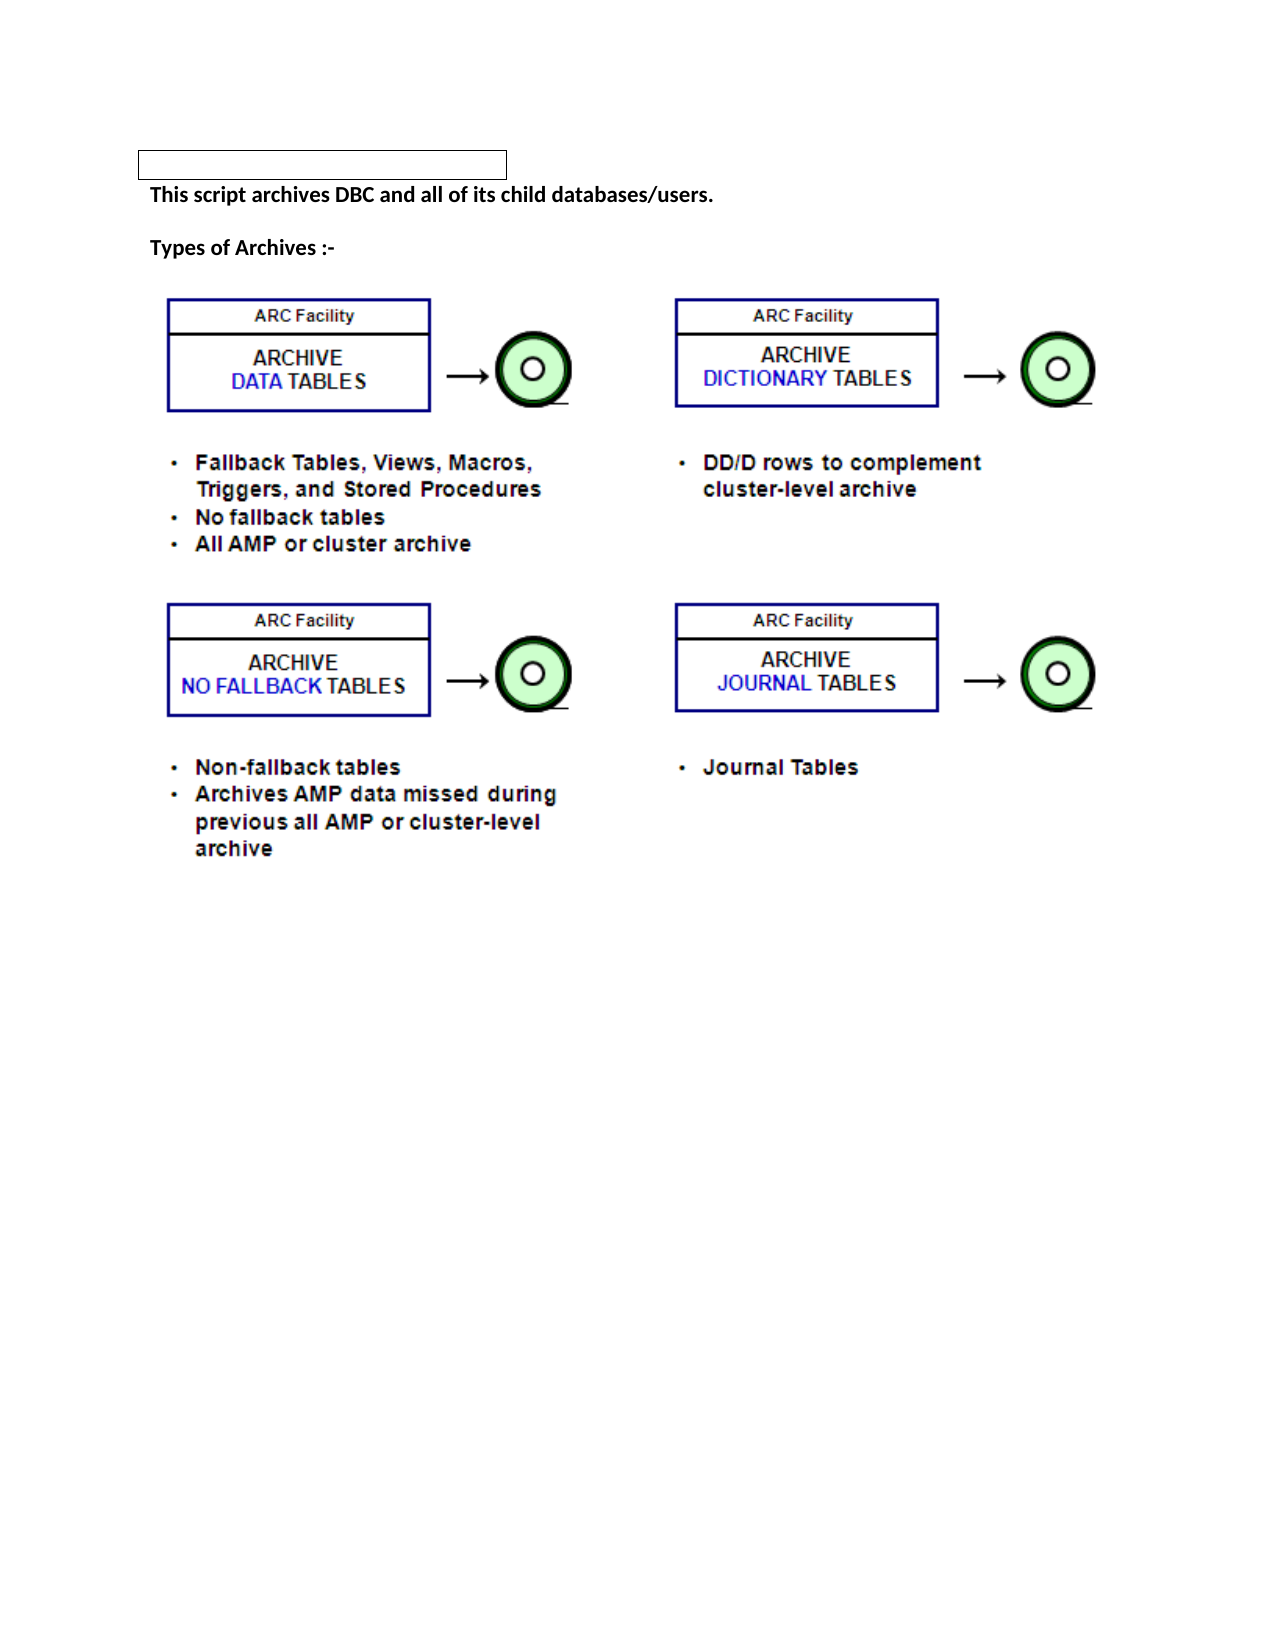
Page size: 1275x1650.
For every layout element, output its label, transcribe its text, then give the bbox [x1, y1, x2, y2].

text This script archives DBC and all of its child databases/users. [150, 180, 1125, 208]
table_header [139, 151, 506, 179]
picture [150, 286, 1105, 872]
text Types of Archives :- [150, 233, 1125, 261]
